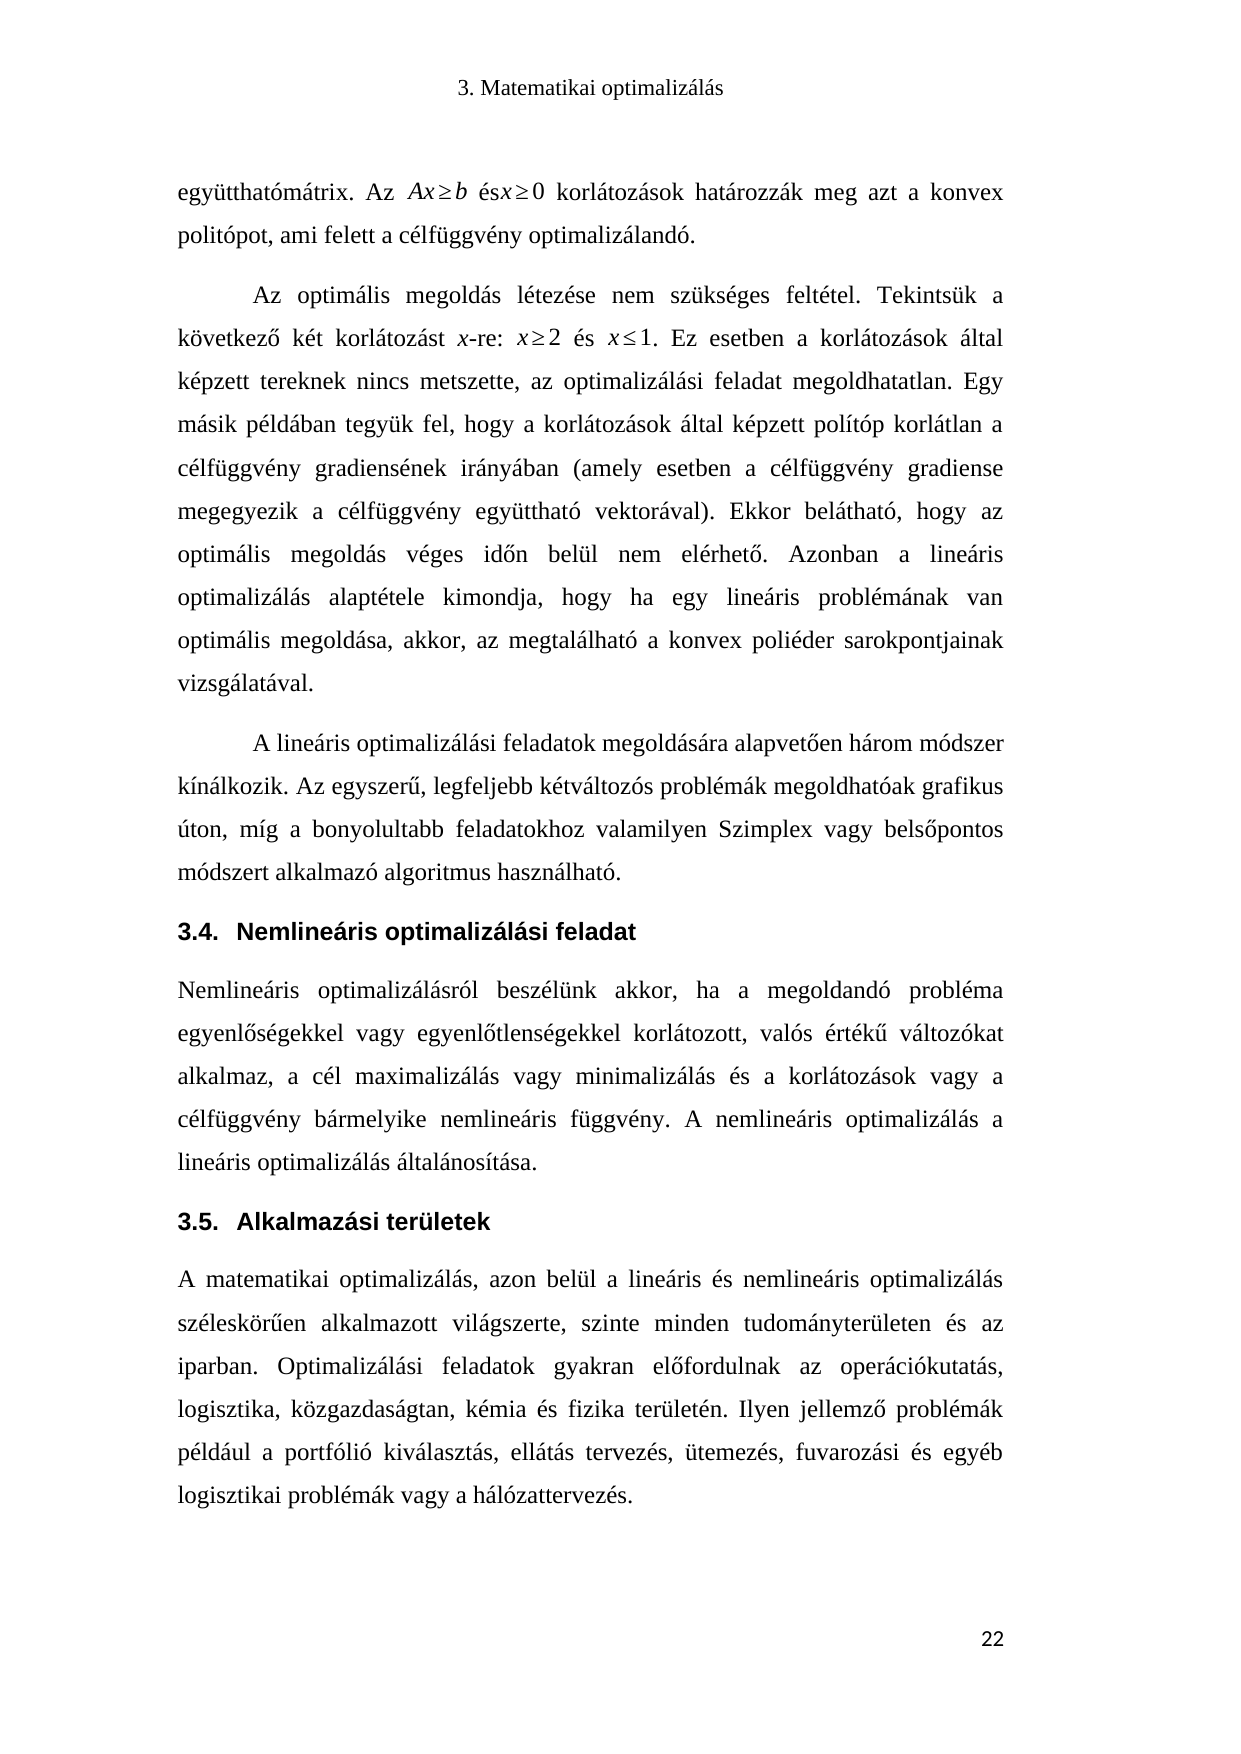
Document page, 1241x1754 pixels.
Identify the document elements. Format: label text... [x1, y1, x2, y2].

text Nemlineáris optimalizálásról beszélünk akkor, ha a megoldandó probléma egyenlőségekkel vagy egyenlőtlenségekkel korlátozott, valós értékű változókat alkalmaz, a cél maximalizálás vagy minimalizálás és a korlátozások vagy a célfüggvény bármelyike nemlineáris függvény. A nemlineáris optimalizálás a lineáris optimalizálás általánosítása. [177, 975, 1004, 1176]
text Az optimális megoldás létezése nem szükséges feltétel. Tekintsük a következő két korlátozást x-re: és . Ez esetben a korlátozások által képzett tereknek nincs metszette, az optimalizálási feladat megoldhatatlan. Egy másik példában tegyük fel, hogy a korlátozások által képzett polítóp korlátlan a célfüggvény gradiensének irányában (amely esetben a célfüggvény gradiense megegyezik a célfüggvény együttható vektorával). Ekkor belátható, hogy az optimális megoldás véges időn belül nem elérhető. Azonban a lineáris optimalizálás alaptétele kimondja, hogy ha egy lineáris problémának van optimális megoldása, akkor, az megtalálható a konvex poliéder sarokpontjainak vizsgálatával. [177, 280, 1004, 697]
subtitle Nemlineáris optimalizálási feladat [177, 917, 1004, 946]
text A matematikai optimalizálás, azon belül a lineáris és nemlineáris optimalizálás széleskörűen alkalmazott világszerte, szinte minden tudományterületen és az iparban. Optimalizálási feladatok gyakran előfordulnak az operációkutatás, logisztika, közgazdaságtan, kémia és fizika területén. Ilyen jellemző problémák például a portfólió kiválasztás, ellátás tervezés, ütemezés, fuvarozási és egyéb logisztikai problémák vagy a hálózattervezés. [177, 1264, 1004, 1509]
subtitle Alkalmazási területek [177, 1207, 1004, 1236]
text A lineáris optimalizálási feladatok megoldására alapvetően három módszer kínálkozik. Az egyszerű, legfeljebb kétváltozós problémák megoldhatóak grafikus úton, míg a bonyolultabb feladatokhoz valamilyen Szimplex vagy belsőpontos módszert alkalmazó algoritmus használható. [177, 728, 1004, 886]
